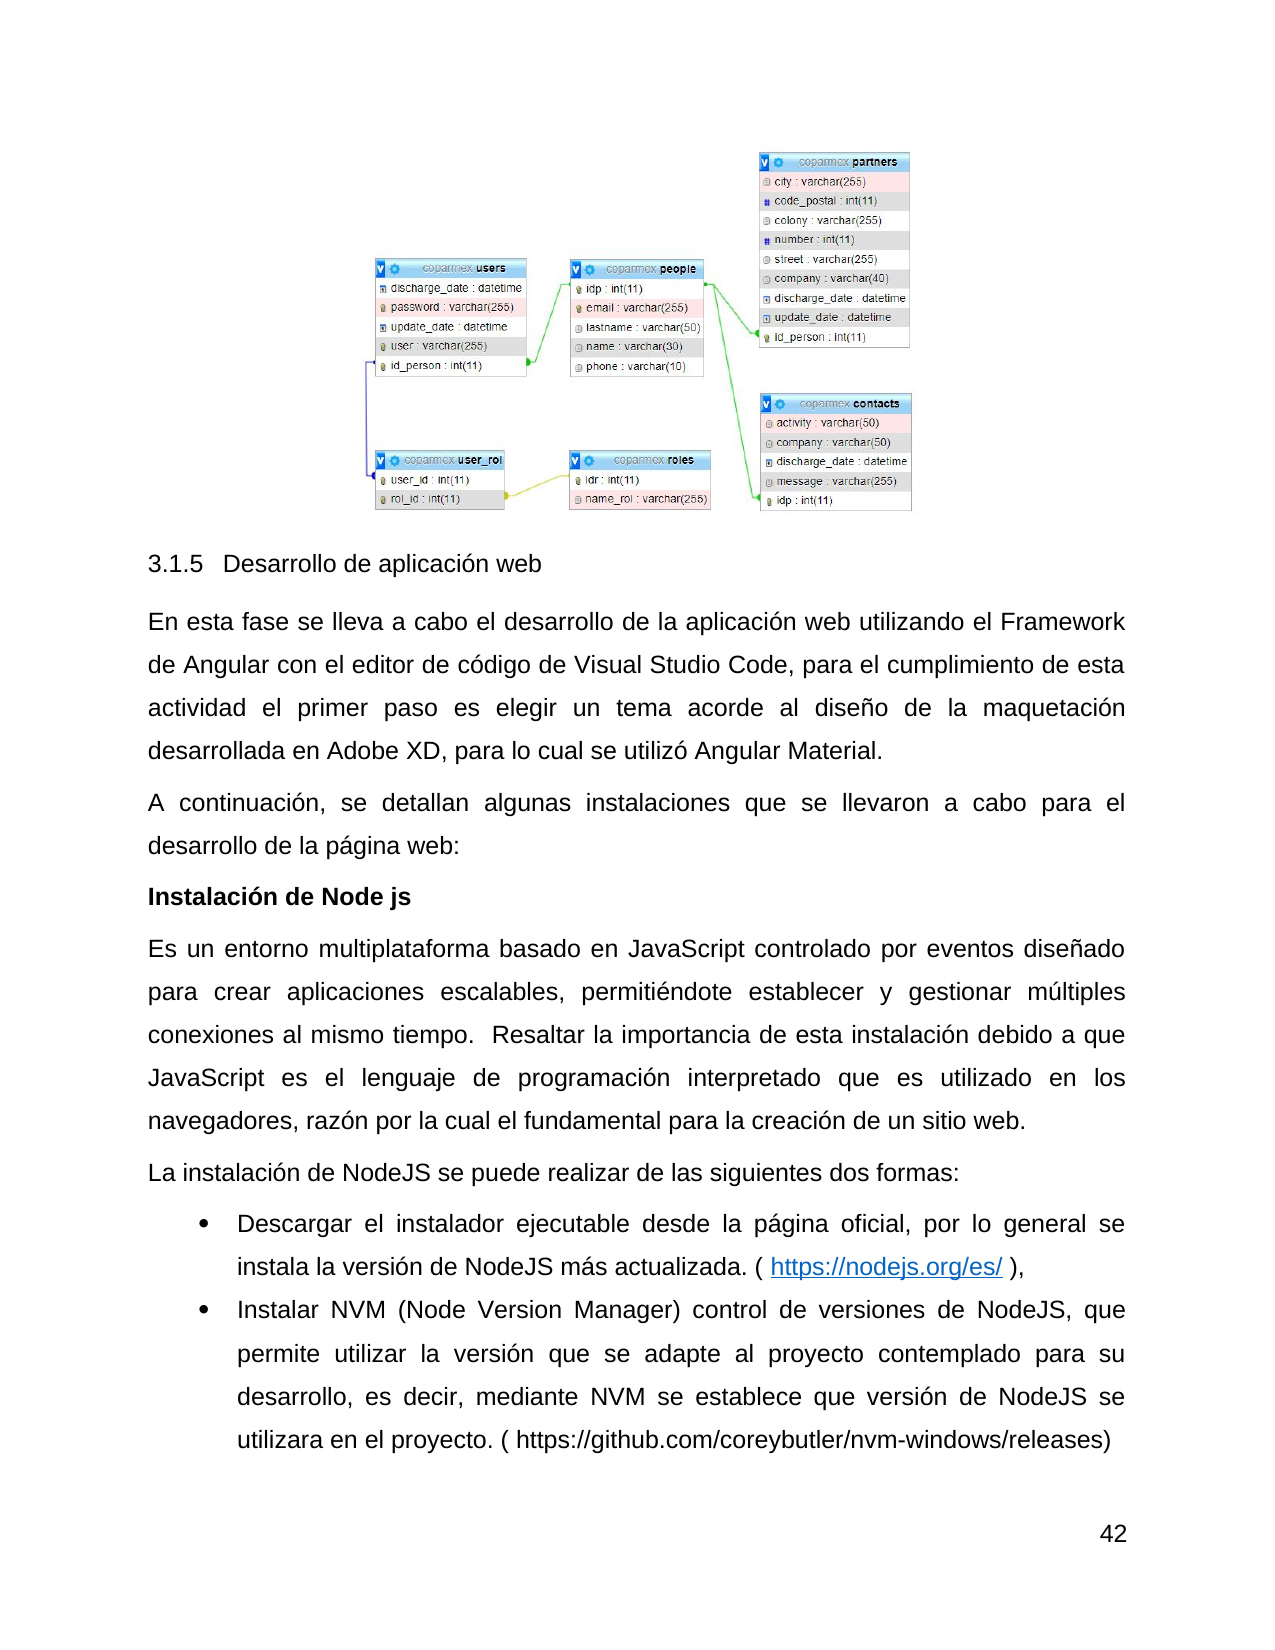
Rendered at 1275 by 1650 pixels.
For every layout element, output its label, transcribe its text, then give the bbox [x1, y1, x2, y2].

picture [354, 147, 921, 522]
text Instalación de Node js [148, 882, 1127, 911]
text La instalación de NodeJS se puede realizar de las siguientes dos formas: [148, 1157, 1127, 1186]
list Descargar el instalador ejecutable desde la página oficial, por lo general se instala la versión de NodeJS más actualizada. ( https://nodejs.org/es/ ), [199, 1209, 1127, 1281]
text Es un entorno multiplataforma basado en JavaScript controlado por eventos diseñado para crear aplicaciones escalables, permitiéndote establecer y gestionar múltiples conexiones al mismo tiempo. Resaltar la importancia de esta instalación debido a que JavaScript es el lenguaje de programación interpretado que es utilizado en los navegadores, razón por la cual el fundamental para la creación de un sitio web. [148, 933, 1127, 1135]
list Instalar NVM (Node Version Manager) control de versiones de NodeJS, que permite utilizar la versión que se adapte al proyecto contemplado para su desarrollo, es decir, mediante NVM se establece que versión de NodeJS se utilizara en el proyecto. ( https://github.com/coreybutler/nvm-windows/releases) [199, 1295, 1127, 1453]
subtitle Desarrollo de aplicación web [148, 549, 1127, 578]
text En esta fase se lleva a cabo el desarrollo de la aplicación web utilizando el Framework de Angular con el editor de código de Visual Studio Code, para el cumplimiento de esta actividad el primer paso es elegir un tema acorde al diseño de la maquetación desarrollada en Adobe XD, para lo cual se utilizó Angular Material. [148, 607, 1127, 765]
text A continuación, se detallan algunas instalaciones que se llevaron a cabo para el desarrollo de la página web: [148, 787, 1127, 859]
